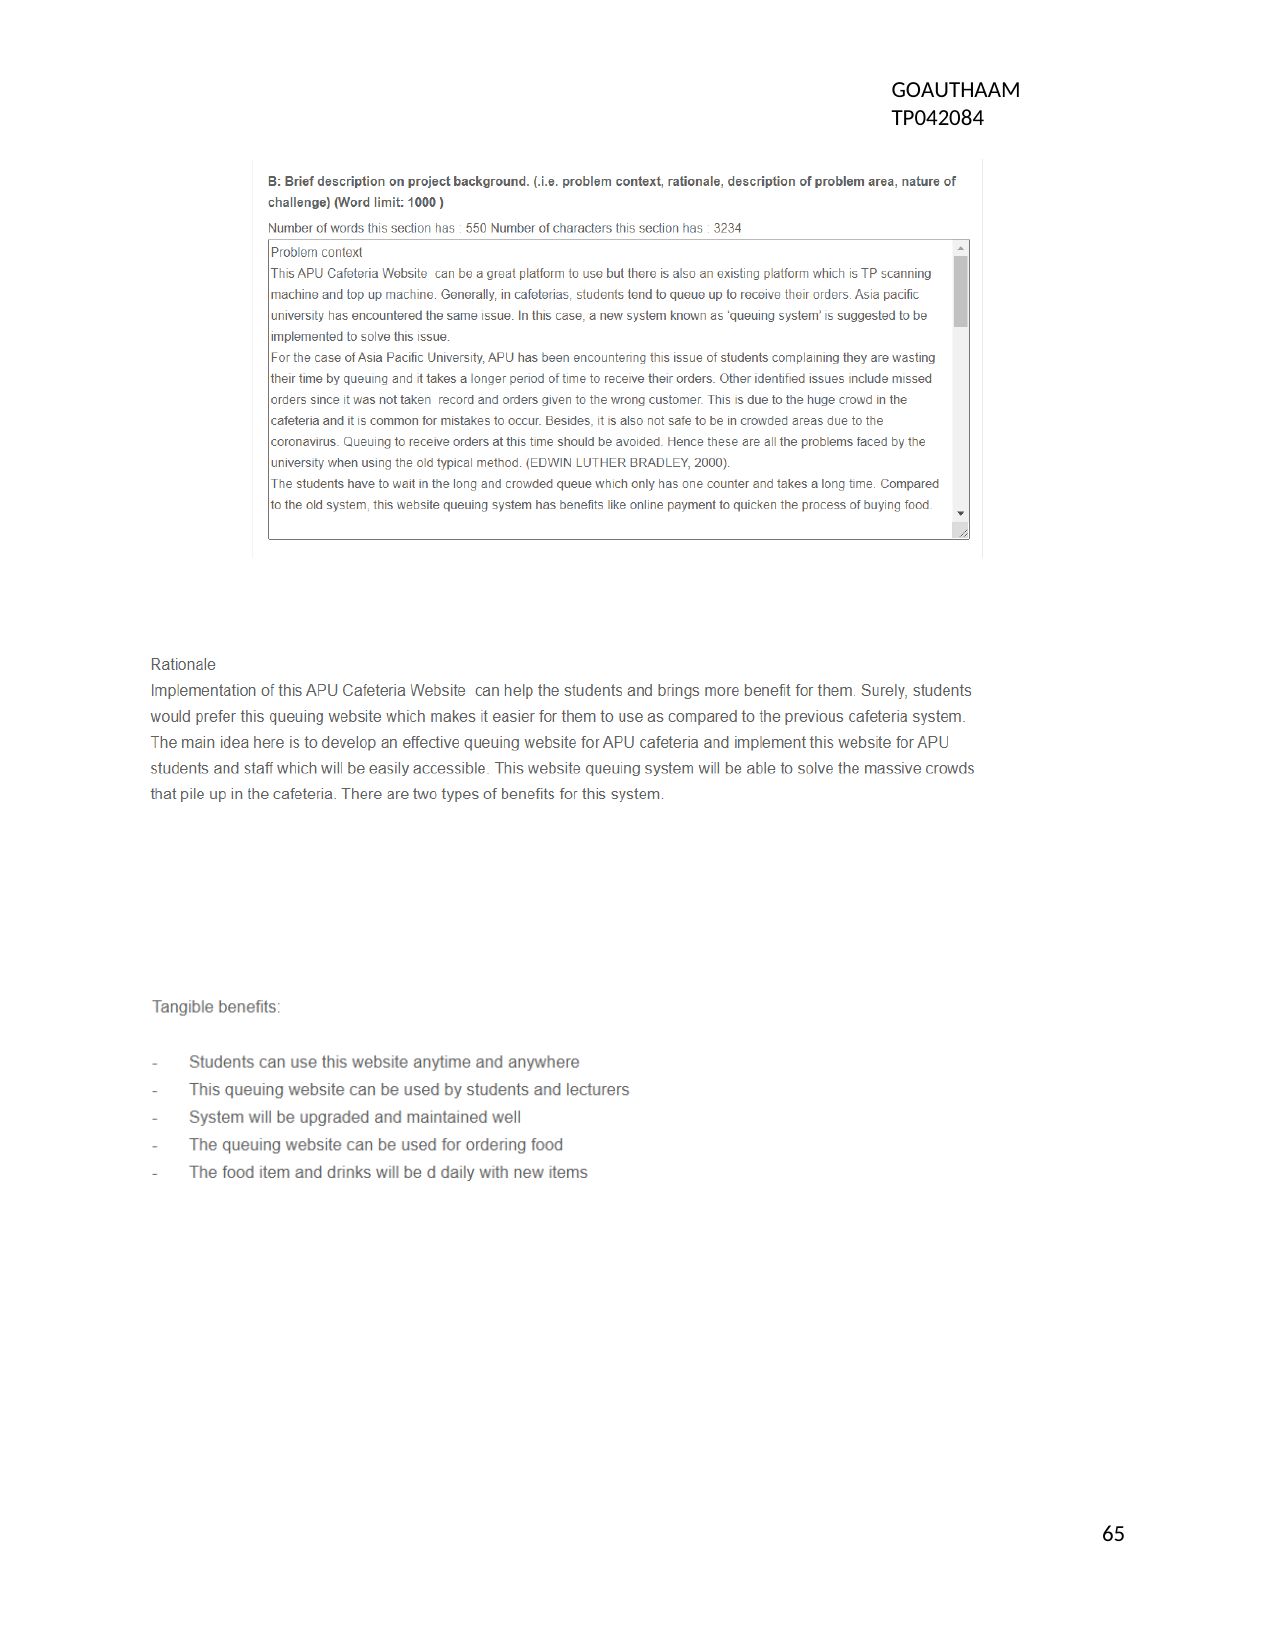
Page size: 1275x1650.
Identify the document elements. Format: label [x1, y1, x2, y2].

picture [150, 948, 1017, 1248]
picture [150, 624, 988, 863]
picture [150, 159, 1013, 558]
